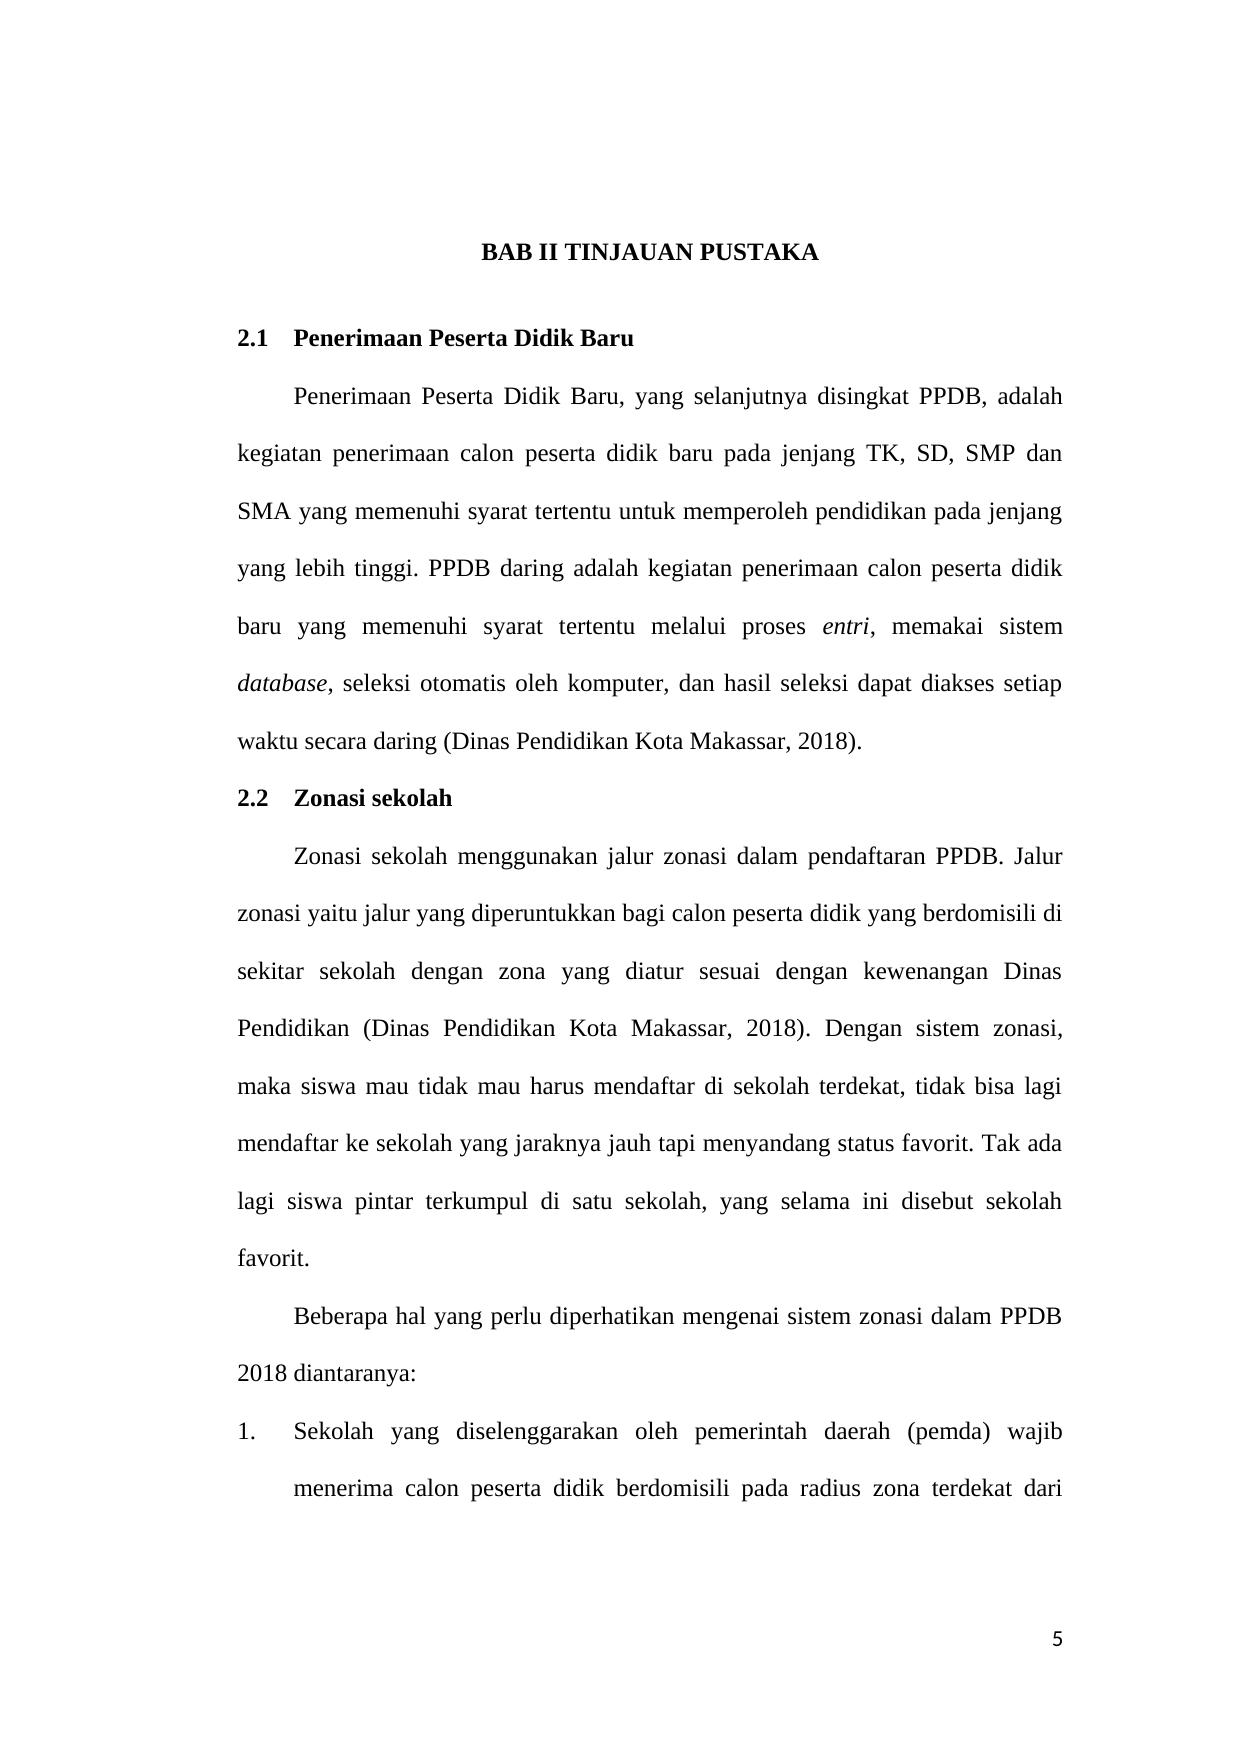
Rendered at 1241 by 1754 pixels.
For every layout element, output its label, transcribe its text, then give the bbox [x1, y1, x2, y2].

list Zonasi sekolah [237, 783, 1063, 812]
subtitle BAB II TINJAUAN PUSTAKA [237, 237, 1063, 266]
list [237, 1416, 1063, 1502]
list Penerimaan Peserta Didik Baru [237, 323, 1063, 352]
text Penerimaan Peserta Didik Baru, yang selanjutnya disingkat PPDB, adalah kegiatan penerimaan calon peserta didik baru pada jenjang TK, SD, SMP dan SMA yang memenuhi syarat tertentu untuk memperoleh pendidikan pada jenjang yang lebih tinggi. PPDB daring adalah kegiatan penerimaan calon peserta didik baru yang memenuhi syarat tertentu melalui proses entri, memakai sistem database, seleksi otomatis oleh komputer, dan hasil seleksi dapat diakses setiap waktu secara daring (Dinas Pendidikan Kota Makassar, 2018). [237, 381, 1063, 754]
text Zonasi sekolah menggunakan jalur zonasi dalam pendaftaran PPDB. Jalur zonasi yaitu jalur yang diperuntukkan bagi calon peserta didik yang berdomisili di sekitar sekolah dengan zona yang diatur sesuai dengan kewenangan Dinas Pendidikan (Dinas Pendidikan Kota Makassar, 2018). Dengan sistem zonasi, maka siswa mau tidak mau harus mendaftar di sekolah terdekat, tidak bisa lagi mendaftar ke sekolah yang jaraknya jauh tapi menyandang status favorit. Tak ada lagi siswa pintar terkumpul di satu sekolah, yang selama ini disebut sekolah favorit. [237, 841, 1063, 1272]
text Beberapa hal yang perlu diperhatikan mengenai sistem zonasi dalam PPDB 2018 diantaranya: [237, 1301, 1063, 1387]
